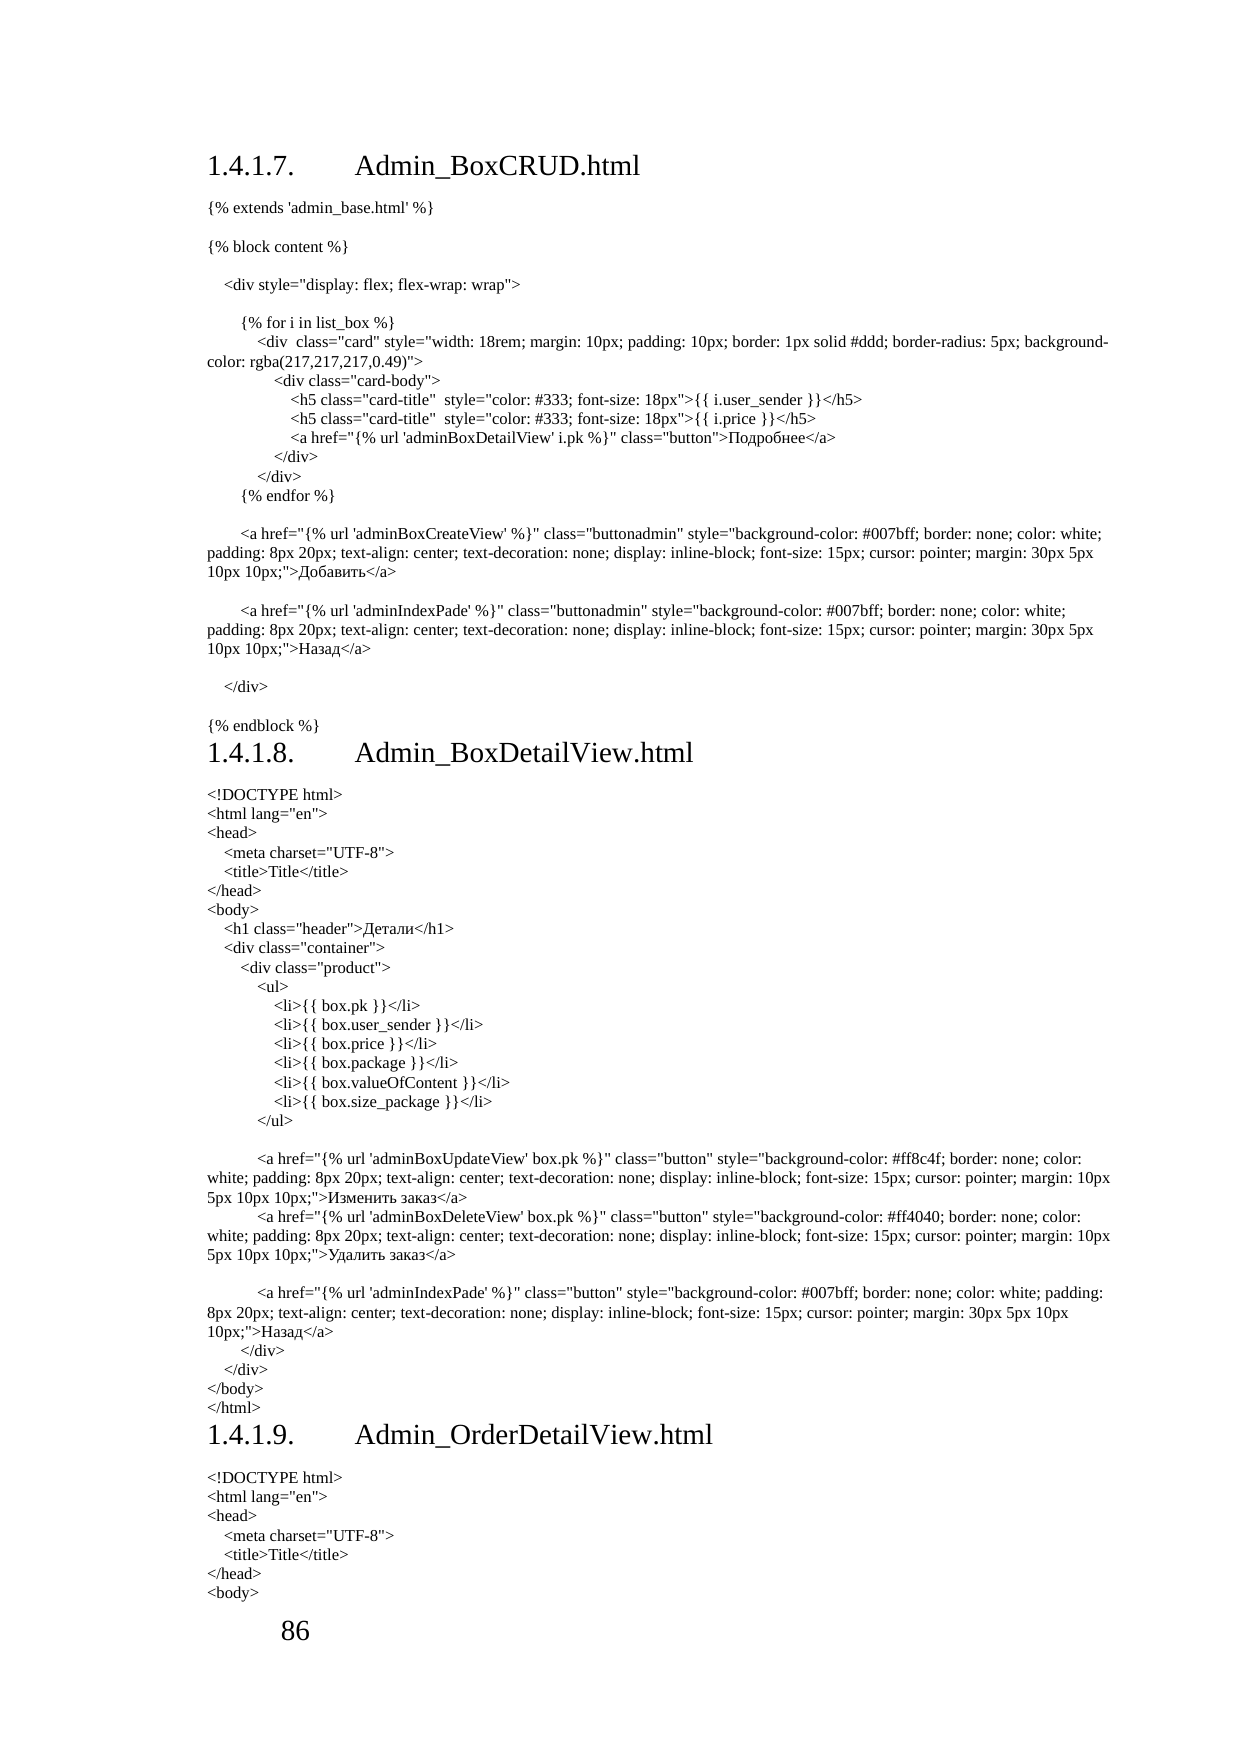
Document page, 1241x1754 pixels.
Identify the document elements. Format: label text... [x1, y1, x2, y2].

text <meta charset="UTF-8"> [207, 1525, 1122, 1544]
text <head> [207, 1506, 1122, 1525]
text <html lang="en"> [207, 804, 1122, 823]
list Admin_BoxDetailView.html [207, 735, 1122, 768]
text </ul> [207, 1111, 1122, 1130]
text <meta charset="UTF-8"> [207, 842, 1122, 862]
text </html> [207, 1398, 1122, 1417]
text </head> [207, 1564, 1122, 1583]
text </div> [207, 1360, 1122, 1379]
text <div class="card-body"> [207, 371, 1122, 390]
text </div> [207, 466, 1122, 486]
text <html lang="en"> [207, 1487, 1122, 1506]
text <a href="{% url 'adminBoxDeleteView' box.pk %}" class="button" style="background-color: #ff4040; border: none; color: white; padding: 8px 20px; text-align: center; text-decoration: none; display: inline-block; font-size: 15px; cursor: pointer; margin: 10px 5px 10px 10px;">Удалить заказ</a> [207, 1207, 1122, 1264]
list Admin_OrderDetailView.html [207, 1417, 1122, 1451]
text <li>{{ box.user_sender }}</li> [207, 1015, 1122, 1034]
text <head> [207, 823, 1122, 842]
text {% endblock %} [207, 716, 1122, 735]
text <ul> [207, 977, 1122, 996]
text <!DOCTYPE html> [207, 1468, 1122, 1487]
text <a href="{% url 'adminBoxUpdateView' box.pk %}" class="button" style="background-color: #ff8c4f; border: none; color: white; padding: 8px 20px; text-align: center; text-decoration: none; display: inline-block; font-size: 15px; cursor: pointer; margin: 10px 5px 10px 10px;">Изменить заказ</a> [207, 1149, 1122, 1207]
text <body> [207, 1583, 1122, 1602]
text <a href="{% url 'adminIndexPade' %}" class="button" style="background-color: #007bff; border: none; color: white; padding: 8px 20px; text-align: center; text-decoration: none; display: inline-block; font-size: 15px; cursor: pointer; margin: 30px 5px 10px 10px;">Назад</a> [207, 1283, 1122, 1341]
text <div class="container"> [207, 938, 1122, 957]
text <title>Title</title> [207, 1544, 1122, 1564]
text <h5 class="card-title" style="color: #333; font-size: 18px">{{ i.user_sender }}</h5> [207, 390, 1122, 409]
text </body> [207, 1379, 1122, 1398]
text <!DOCTYPE html> [207, 785, 1122, 804]
text </head> [207, 881, 1122, 900]
text <li>{{ box.price }}</li> [207, 1034, 1122, 1053]
text <h5 class="card-title" style="color: #333; font-size: 18px">{{ i.price }}</h5> [207, 409, 1122, 428]
text <body> [207, 900, 1122, 919]
text </div> [207, 677, 1122, 696]
text <li>{{ box.pk }}</li> [207, 996, 1122, 1015]
text {% block content %} [207, 236, 1122, 256]
text <div class="card" style="width: 18rem; margin: 10px; padding: 10px; border: 1px solid #ddd; border-radius: 5px; background-color: rgba(217,217,217,0.49)"> [207, 332, 1122, 371]
text {% extends 'admin_base.html' %} [207, 198, 1122, 217]
text <li>{{ box.size_package }}</li> [207, 1092, 1122, 1111]
text <a href="{% url 'adminIndexPade' %}" class="buttonadmin" style="background-color: #007bff; border: none; color: white; padding: 8px 20px; text-align: center; text-decoration: none; display: inline-block; font-size: 15px; cursor: pointer; margin: 30px 5px 10px 10px;">Назад</a> [207, 601, 1122, 658]
text <li>{{ box.valueOfContent }}</li> [207, 1072, 1122, 1092]
text <div class="product"> [207, 957, 1122, 977]
text <title>Title</title> [207, 862, 1122, 881]
list Admin_BoxCRUD.html [207, 148, 1122, 181]
text <a href="{% url 'adminBoxDetailView' i.pk %}" class="button">Подробнее</a> [207, 428, 1122, 447]
text {% for i in list_box %} [207, 313, 1122, 332]
text {% endfor %} [207, 486, 1122, 505]
text </div> [207, 1341, 1122, 1360]
text <li>{{ box.package }}</li> [207, 1053, 1122, 1072]
text <a href="{% url 'adminBoxCreateView' %}" class="buttonadmin" style="background-color: #007bff; border: none; color: white; padding: 8px 20px; text-align: center; text-decoration: none; display: inline-block; font-size: 15px; cursor: pointer; margin: 30px 5px 10px 10px;">Добавить</a> [207, 524, 1122, 581]
text <h1 class="header">Детали</h1> [207, 919, 1122, 938]
text </div> [207, 447, 1122, 466]
text <div style="display: flex; flex-wrap: wrap"> [207, 275, 1122, 294]
